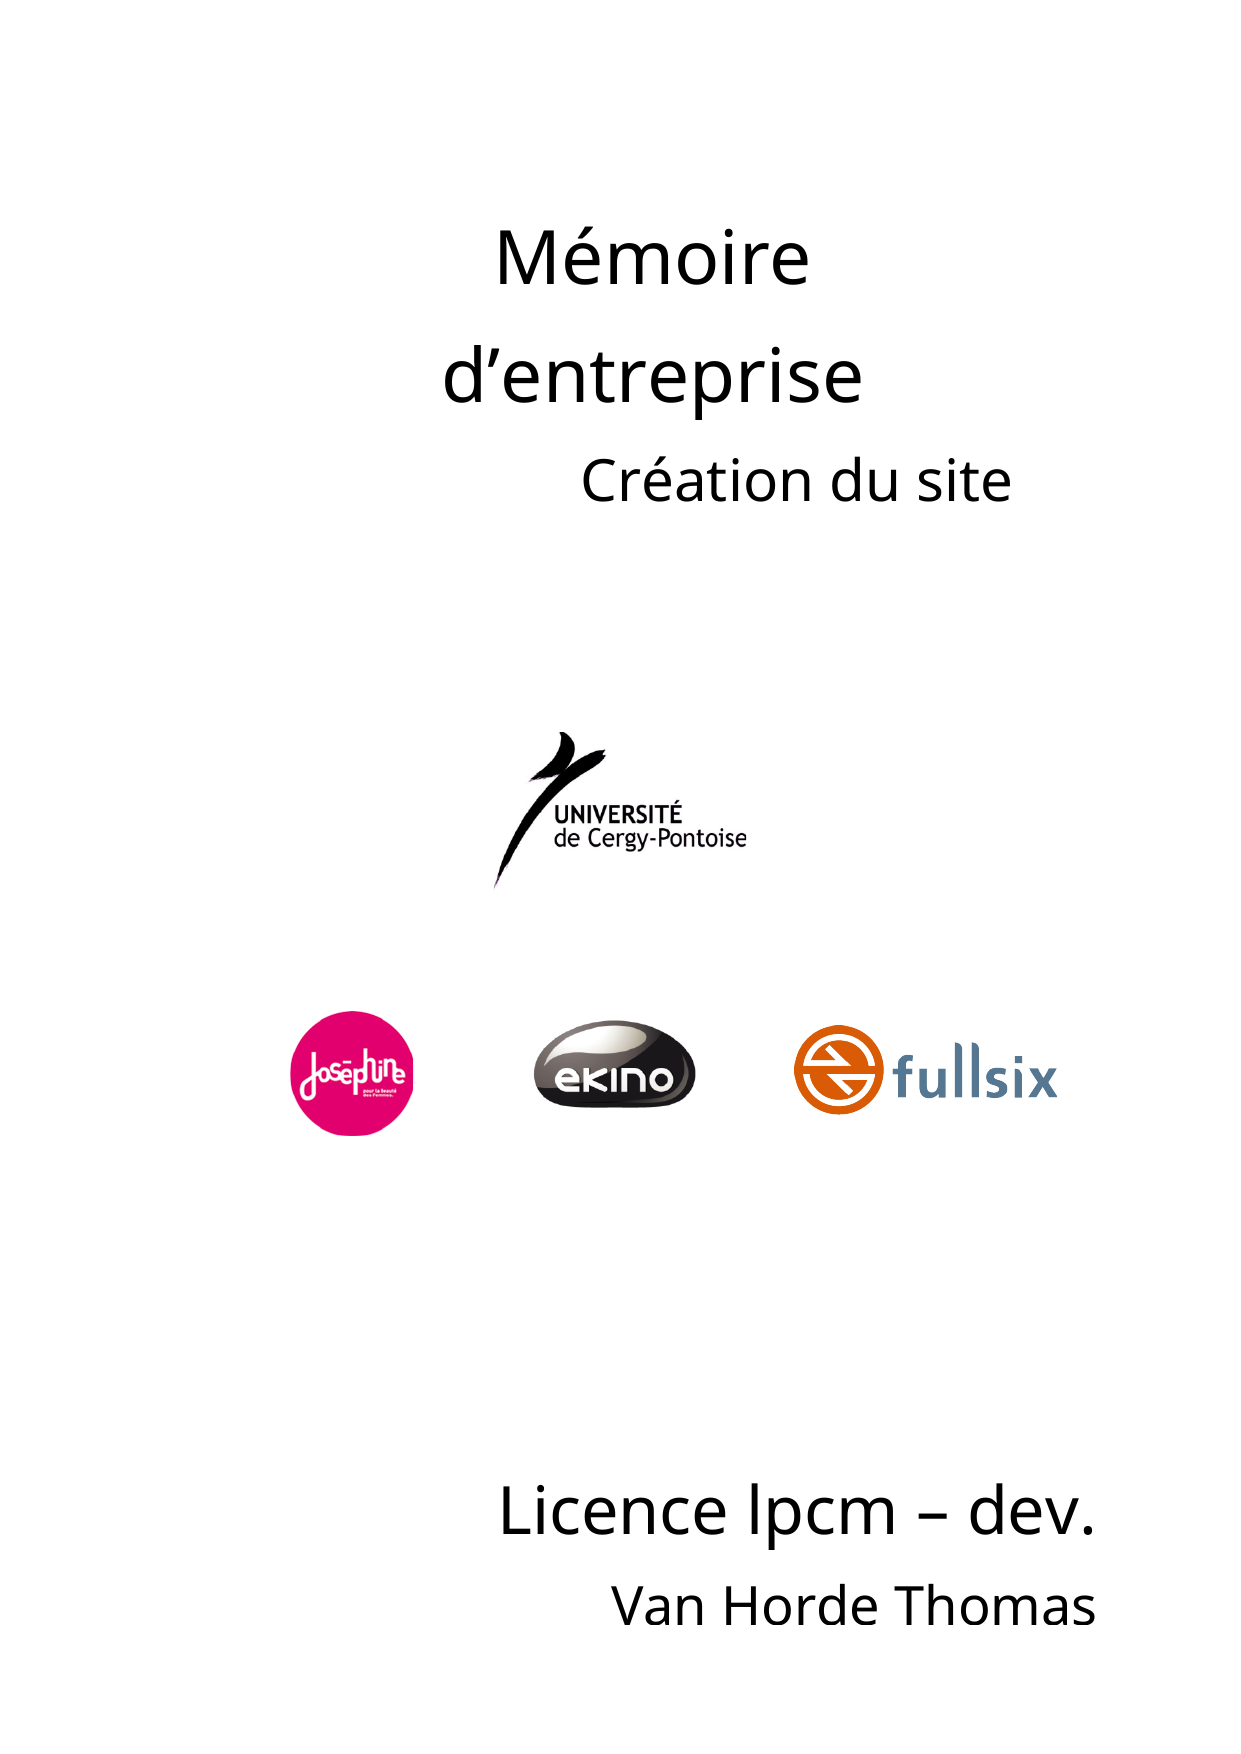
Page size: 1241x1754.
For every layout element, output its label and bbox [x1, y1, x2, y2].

picture [794, 1025, 1058, 1115]
picture [533, 1005, 711, 1152]
picture [493, 732, 747, 891]
picture [290, 1011, 414, 1136]
